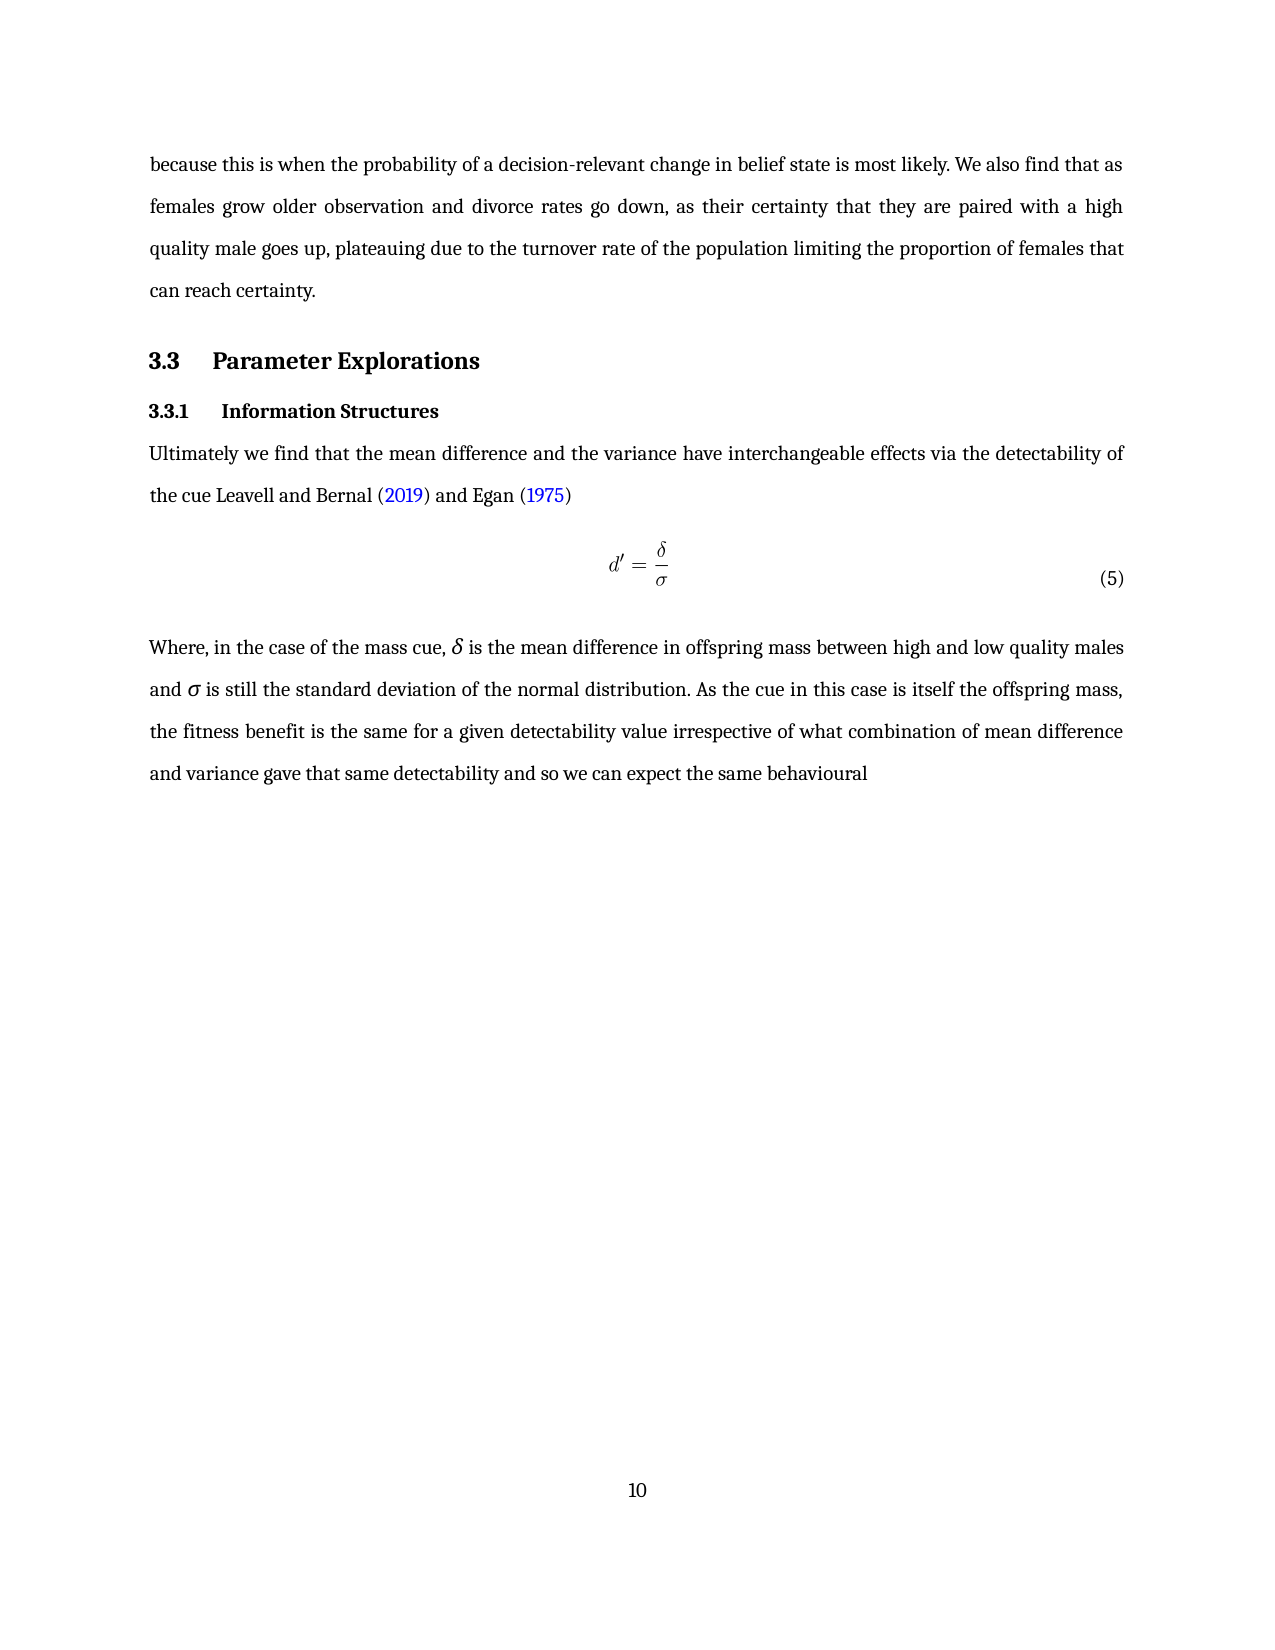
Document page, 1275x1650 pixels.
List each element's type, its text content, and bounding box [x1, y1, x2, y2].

subtitle Parameter Explorations [148, 347, 1125, 376]
text Where, in the case of the mass cue, δ is the mean difference in offspring mass between high and low quality males and σ is still the standard deviation of the normal distribution. As the cue in this case is itself the offspring mass, the fitness benefit is the same for a given detectability value irrespective of what combination of mean difference and variance gave that same detectability and so we can expect the same behavioural [148, 636, 1125, 785]
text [148, 153, 1125, 302]
subtitle Information Structures [148, 400, 1125, 424]
picture [608, 541, 668, 586]
text Ultimately we find that the mean difference and the variance have interchangeable effects via the detectability of the cue Leavell and Bernal (2019) and Egan (1975) [148, 442, 1125, 508]
text (5) [150, 541, 1127, 591]
